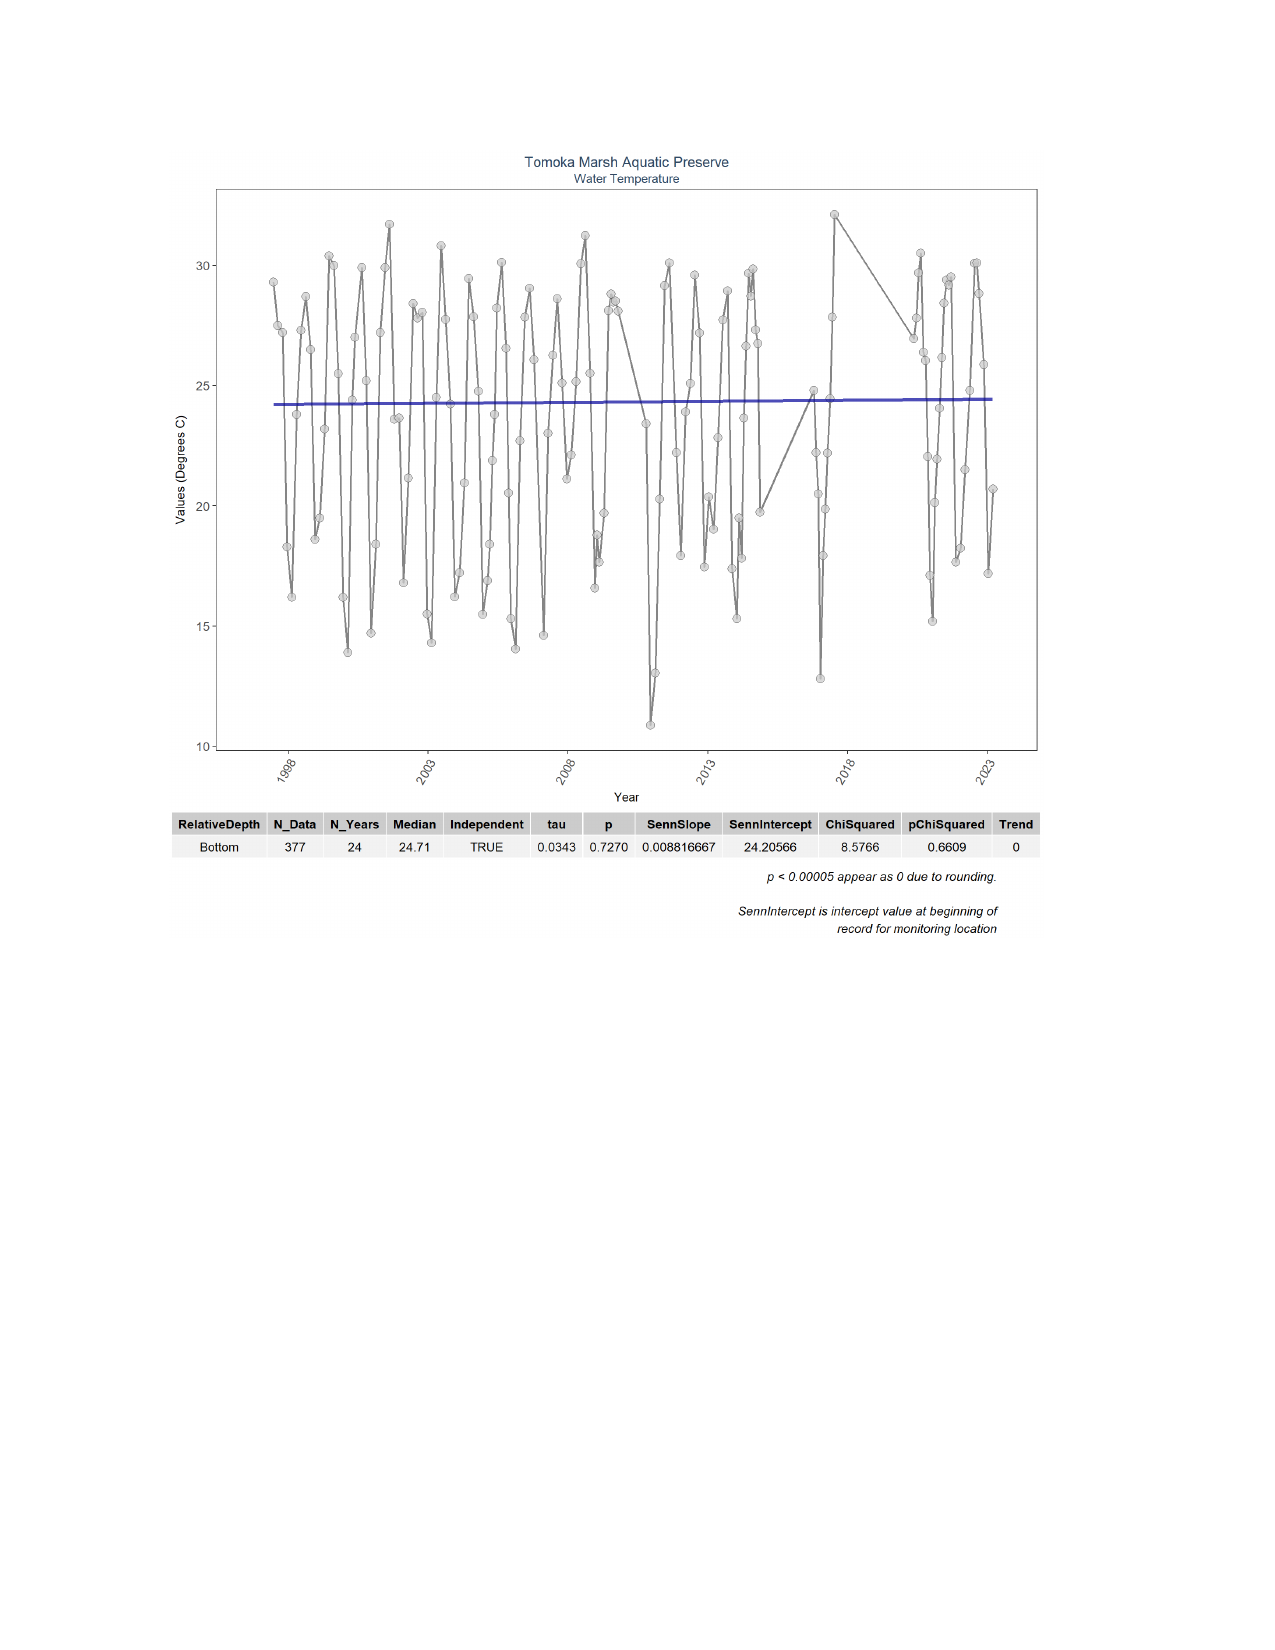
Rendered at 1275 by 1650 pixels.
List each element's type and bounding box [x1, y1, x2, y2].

picture [168, 150, 1044, 938]
